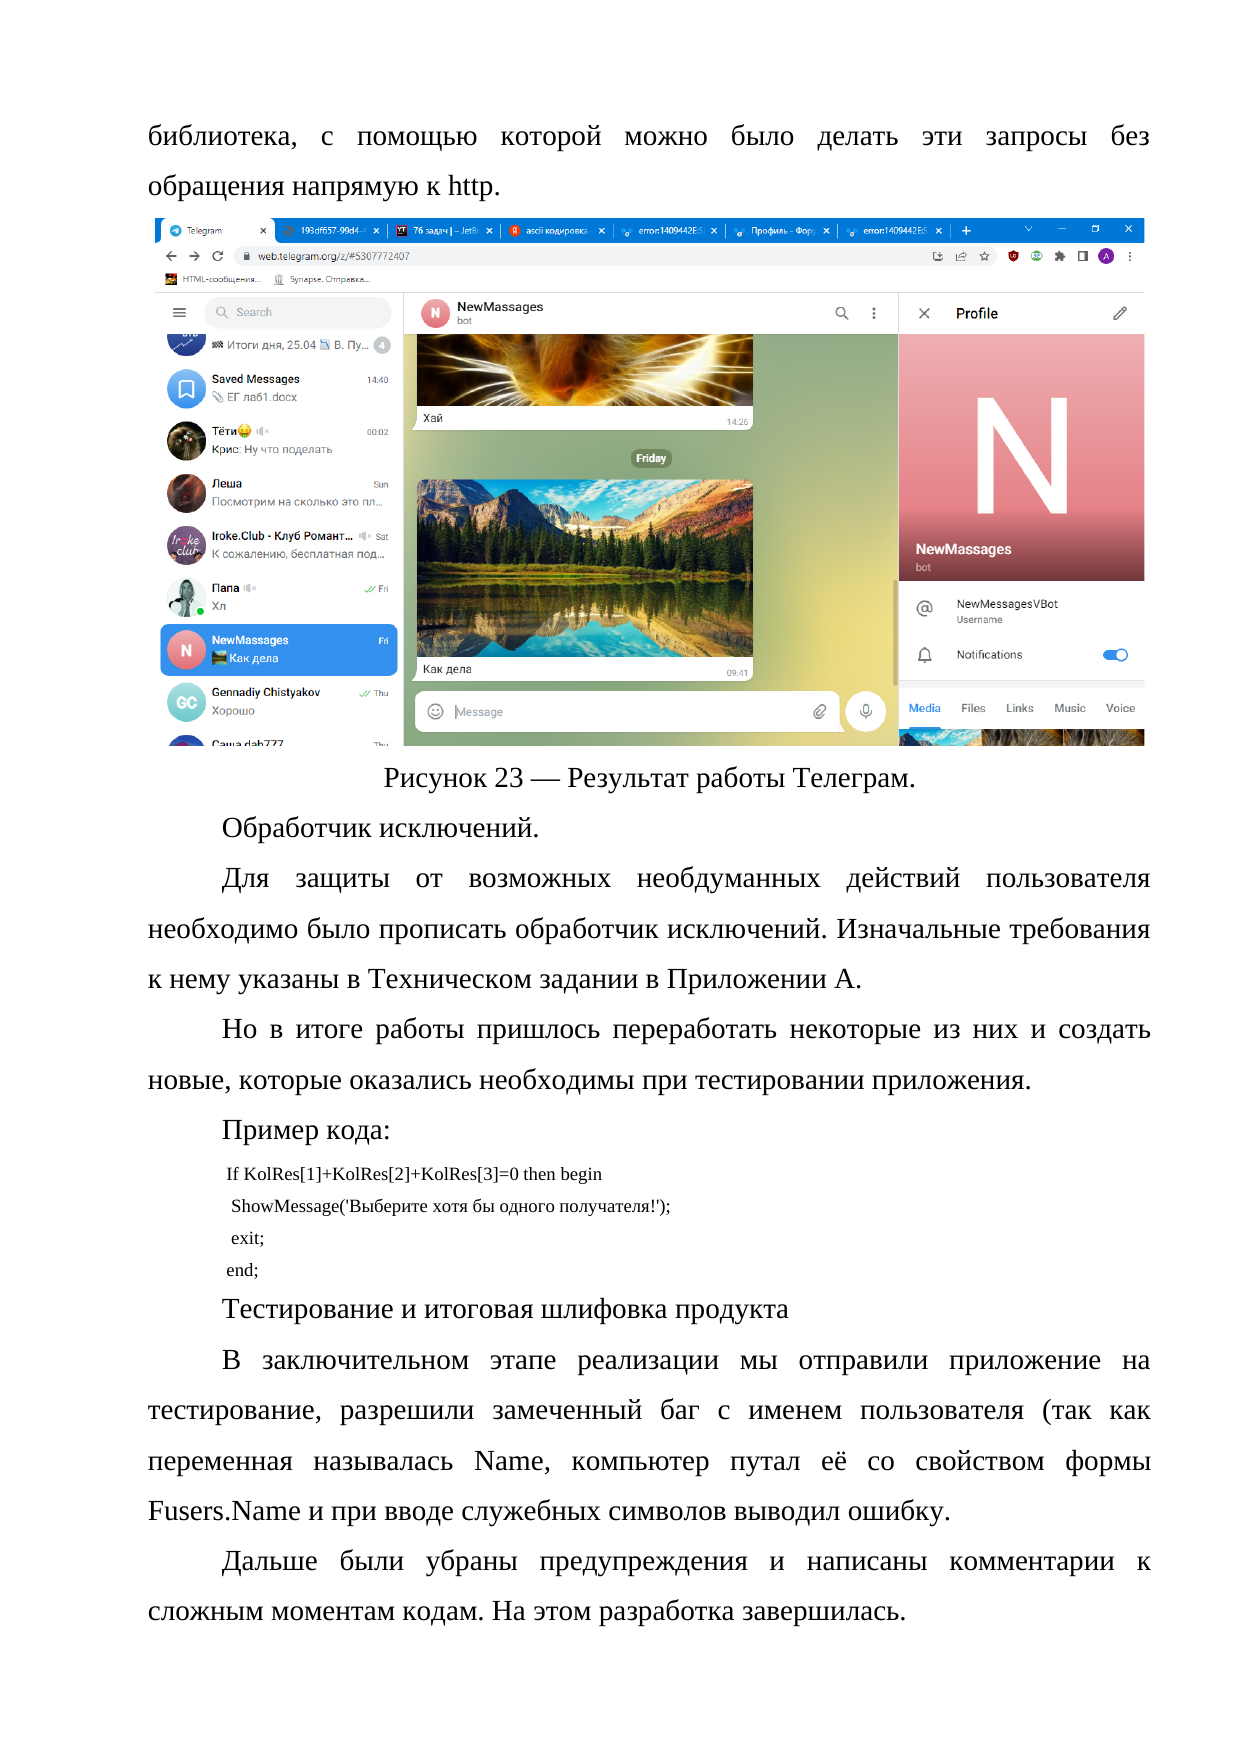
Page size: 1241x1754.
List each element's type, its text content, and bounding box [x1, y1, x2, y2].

text ShowMessage('Выберите хотя бы одного получателя!'); [148, 1195, 1152, 1216]
text Для защиты от возможных необдуманных действий пользователя необходимо было прописать обработчик исключений. Изначальные требования к нему указаны в Техническом задании в Приложении А. [148, 861, 1152, 995]
text end; [148, 1259, 1152, 1281]
text Рисунок 23 — Результат работы Телеграм. [148, 760, 1152, 793]
picture [155, 218, 1145, 746]
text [148, 118, 1152, 202]
text Но в итоге работы пришлось переработать некоторые из них и создать новые, которые оказались необходимы при тестировании приложения. [148, 1012, 1152, 1095]
text Обработчик исключений. [148, 810, 1152, 844]
text exit; [148, 1227, 1152, 1249]
text Дальше были убраны предупреждения и написаны комментарии к сложным моментам кодам. На этом разработка завершилась. [148, 1543, 1152, 1627]
text В заключительном этапе реализации мы отправили приложение на тестирование, разрешили замеченный баг с именем пользователя (так как переменная называлась Name, компьютер путал её со свойством формы Fusers.Name и при вводе служебных символов выводил ошибку. [148, 1342, 1152, 1526]
text Пример кода: [148, 1112, 1152, 1146]
text Тестирование и итоговая шлифовка продукта [148, 1292, 1152, 1325]
text If KolRes[1]+KolRes[2]+KolRes[3]=0 then begin [148, 1162, 1152, 1184]
